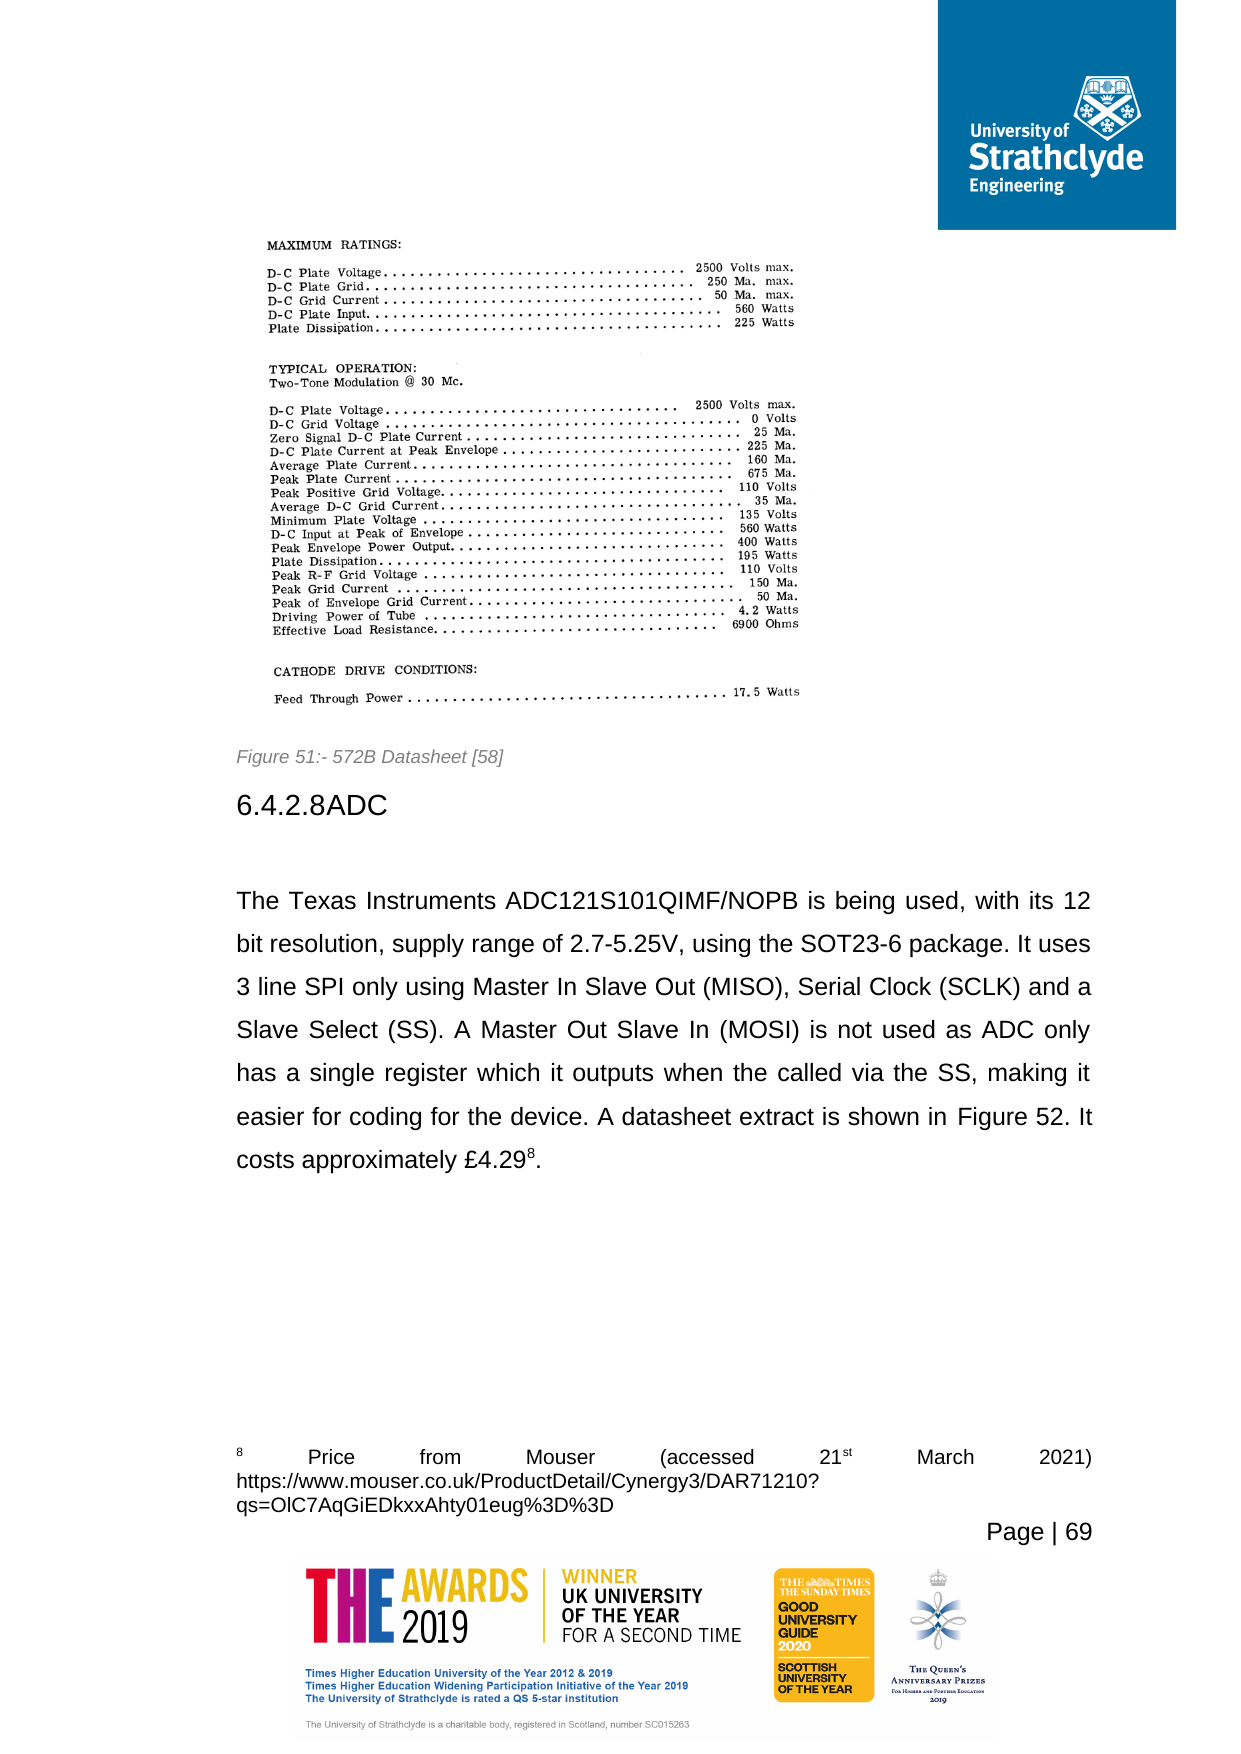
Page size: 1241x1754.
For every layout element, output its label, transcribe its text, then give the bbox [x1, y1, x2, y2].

picture [1046, 144, 1060, 169]
picture [972, 124, 980, 136]
picture [1083, 105, 1093, 117]
picture [1084, 77, 1131, 128]
picture [984, 128, 990, 136]
picture [1127, 151, 1142, 169]
picture [1015, 151, 1030, 169]
picture [971, 179, 978, 191]
picture [236, 234, 845, 711]
picture [990, 147, 1000, 169]
picture [1064, 150, 1077, 169]
picture [292, 1554, 1000, 1741]
picture [1015, 183, 1036, 191]
picture [1108, 144, 1123, 169]
text The Texas Instruments ADC121S101QIMF/NOPB is being used, with its 12 bit resolution, supply range of 2.7-5.25V, using the SOT23-6 package. It uses 3 line SPI only using Master In Slave Out (MISO), Serial Clock (SCLK) and a Slave Select (SS). A Master Out Slave In (MOSI) is not used as ADC only has a single register which it outputs when the called via the SS, making it easier for coding for the device. A datasheet extract is shown in Figure 52. It costs approximately £4.29. [236, 886, 1092, 1173]
picture [998, 128, 1003, 136]
picture [1043, 128, 1048, 138]
picture [1102, 120, 1109, 128]
picture [1089, 151, 1106, 177]
text Figure 51:- 572B Datasheet [236, 746, 1092, 768]
picture [1006, 129, 1013, 136]
picture [1004, 151, 1013, 169]
picture [1081, 144, 1087, 169]
picture [1074, 109, 1079, 119]
picture [1122, 106, 1129, 114]
picture [971, 143, 988, 169]
subtitle ADC [236, 788, 1092, 822]
picture [1032, 147, 1042, 169]
